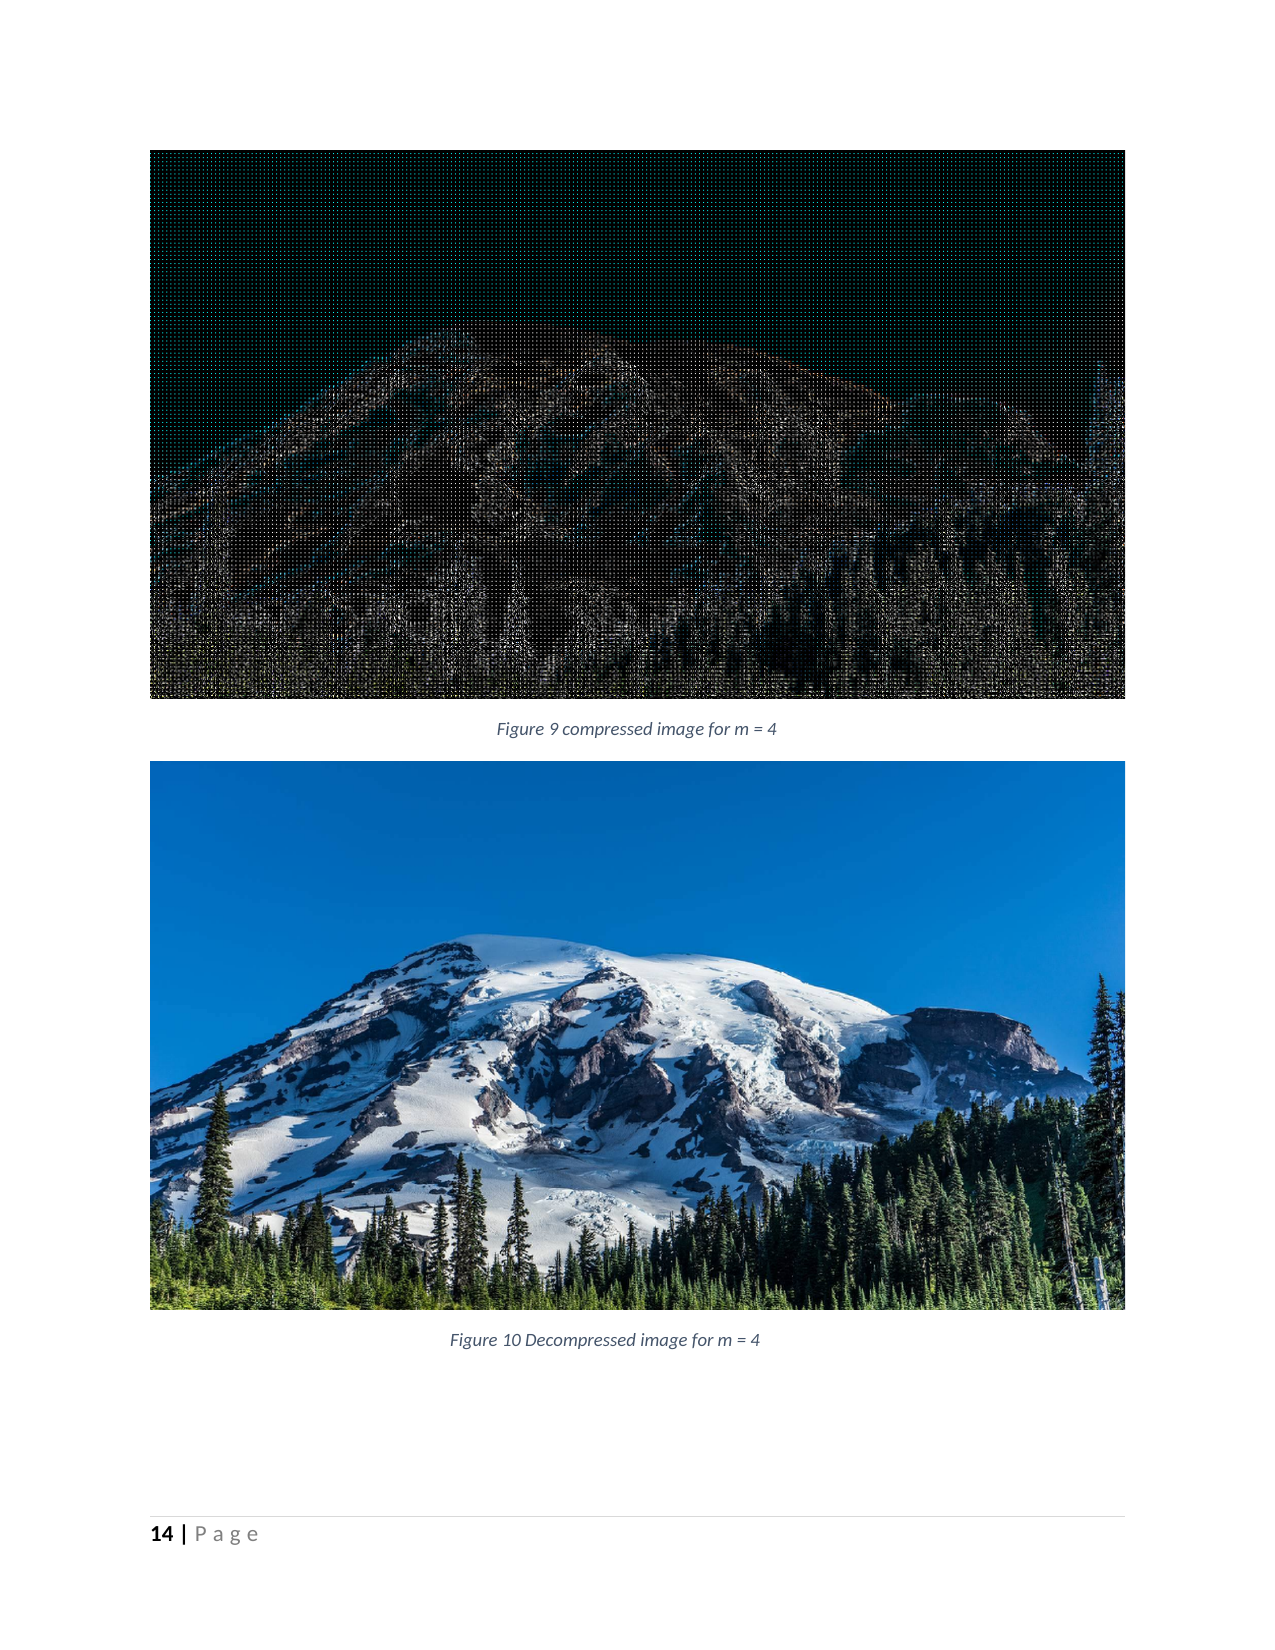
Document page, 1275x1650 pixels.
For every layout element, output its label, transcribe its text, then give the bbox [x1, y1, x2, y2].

text Figure 9 compressed image for m = 4 [150, 717, 1125, 740]
text Figure 10 Decompressed image for m = 4 [450, 1328, 1125, 1351]
picture [150, 150, 1125, 699]
picture [150, 761, 1125, 1310]
